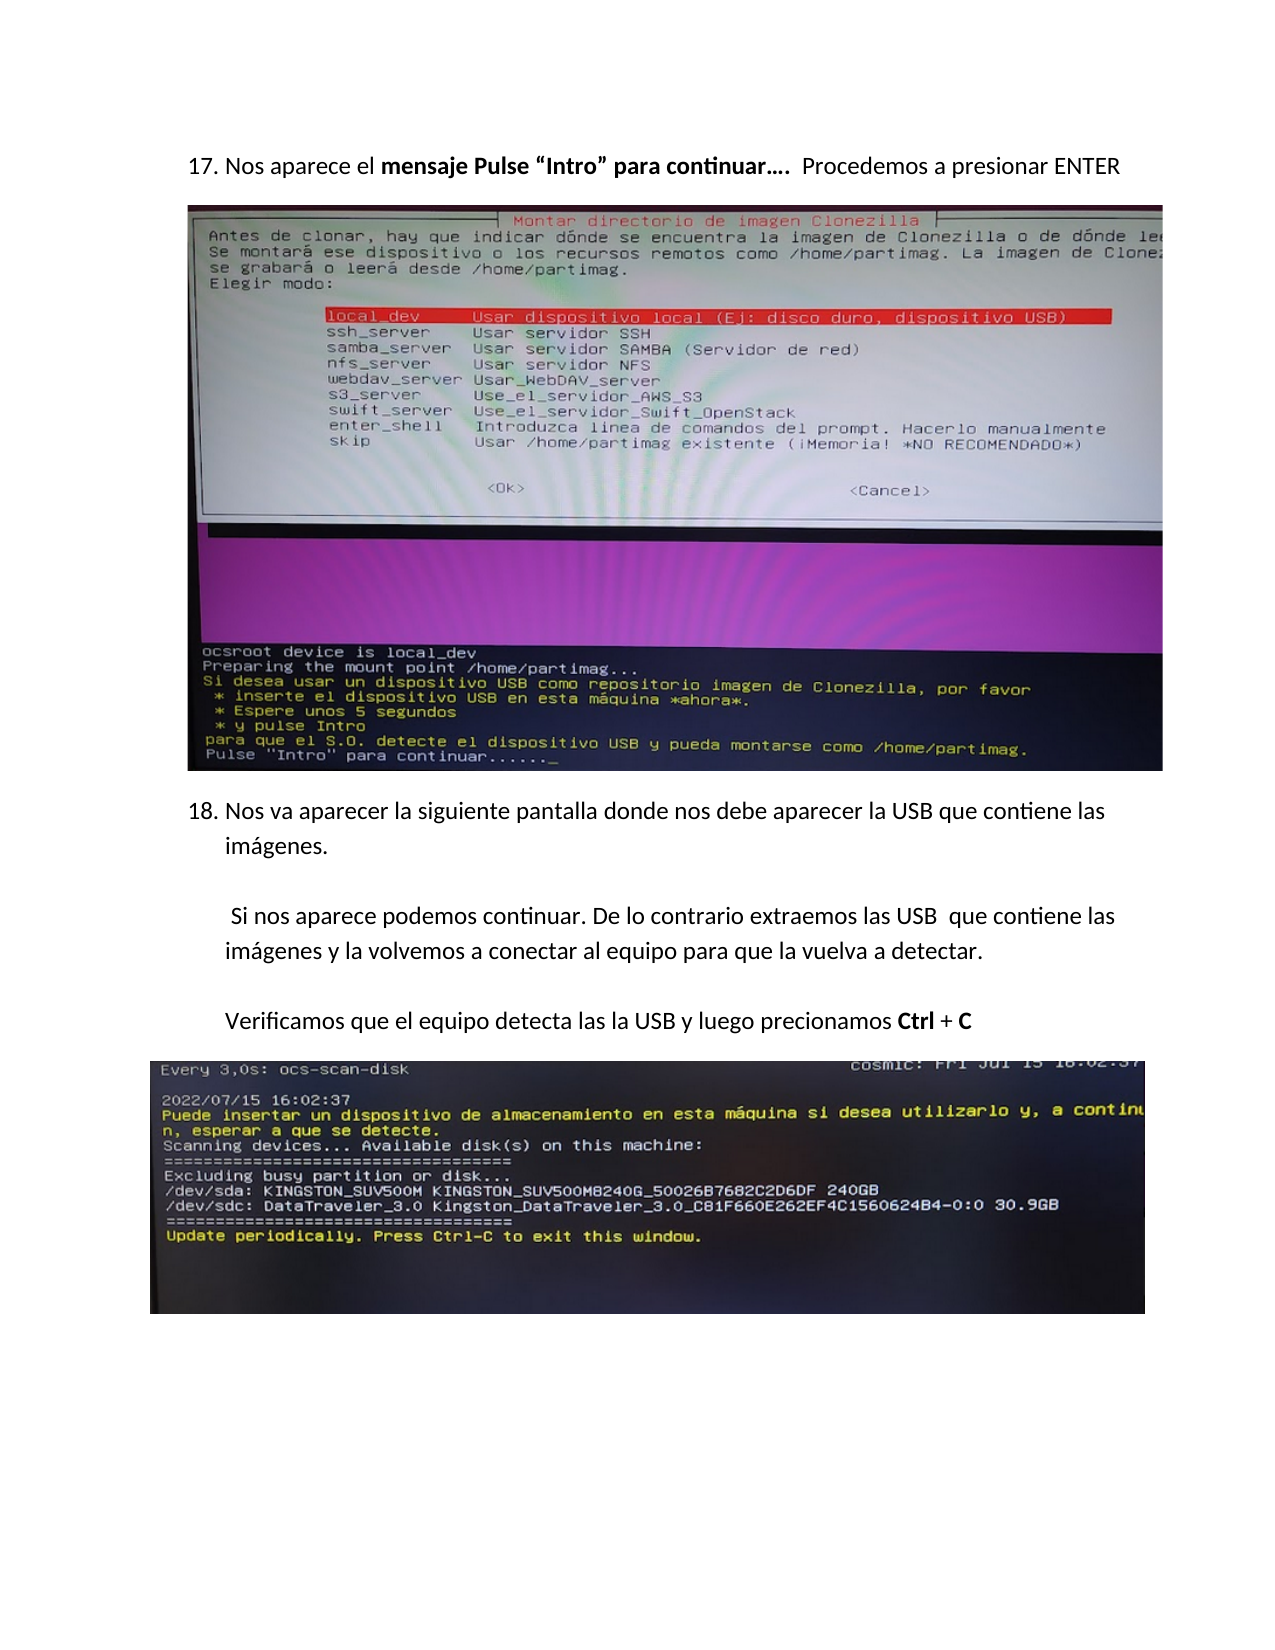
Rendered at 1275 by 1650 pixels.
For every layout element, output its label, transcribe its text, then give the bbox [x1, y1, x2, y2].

picture [187, 205, 1163, 771]
list Si nos aparece podemos continuar. De lo contrario extraemos las USB que contiene las imágenes y la volvemos a conectar al equipo para que la vuelva a detectar. [225, 901, 1125, 966]
list Verificamos que el equipo detecta las la USB y luego precionamos Ctrl + C [225, 1006, 1125, 1036]
list Nos va aparecer la siguiente pantalla donde nos debe aparecer la USB que contiene las imágenes. [187, 796, 1125, 861]
list Nos aparece el mensaje Pulse “Intro” para continuar…. Procedemos a presionar ENTER [187, 150, 1125, 181]
picture [150, 1061, 1145, 1314]
